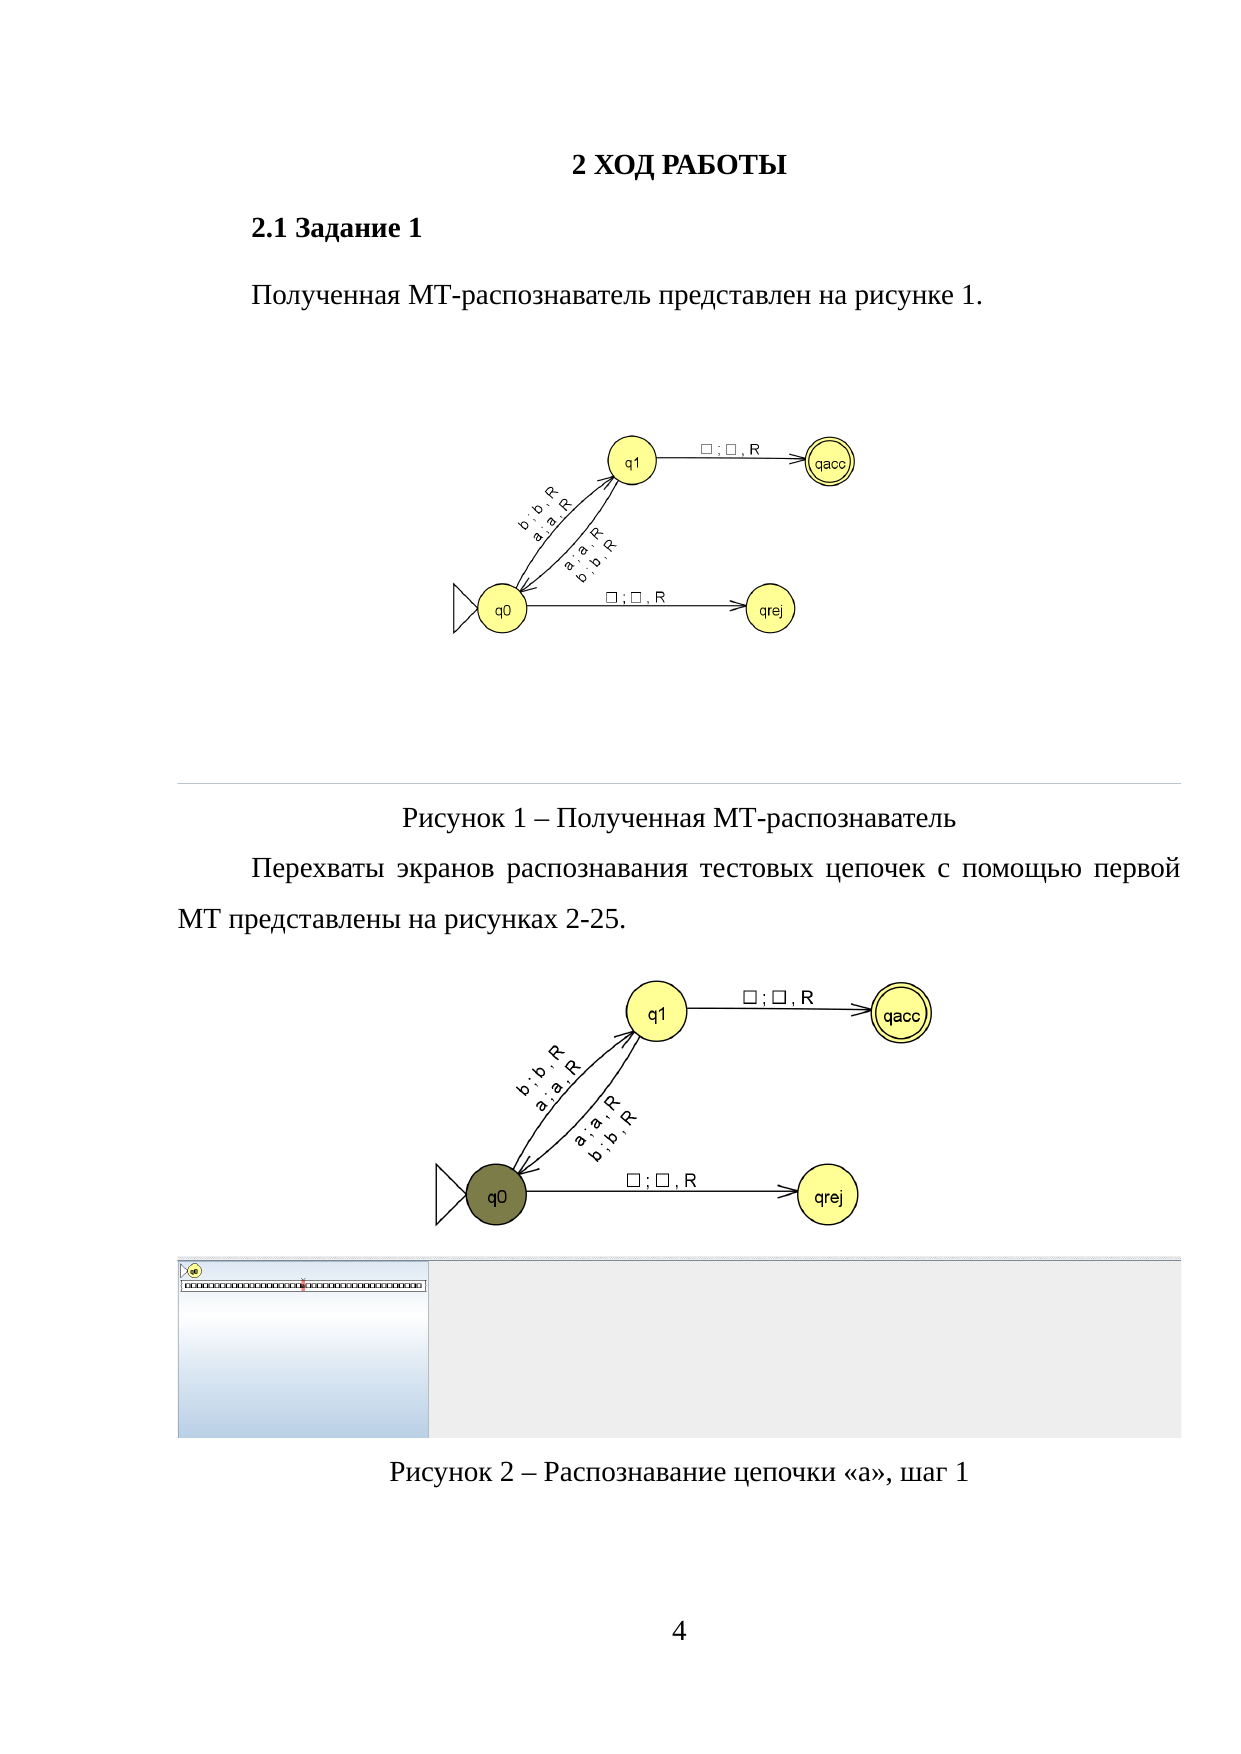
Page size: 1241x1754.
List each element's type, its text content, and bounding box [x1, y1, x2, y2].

subtitle ХОД РАБОТЫ [177, 147, 1181, 181]
picture [177, 327, 1182, 784]
text Рисунок 1 – Полученная МТ-распознаватель [177, 800, 1181, 834]
text 2.1 Задание 1 [177, 210, 1181, 243]
text Рисунок 2 – Распознавание цепочки «a», шаг 1 [177, 1454, 1181, 1487]
picture [177, 951, 1182, 1438]
text Полученная МТ-распознаватель представлен на рисунке 1. [177, 277, 1181, 311]
text Перехваты экранов распознавания тестовых цепочек с помощью первой МТ представлены на рисунках 2-25. [177, 851, 1181, 934]
